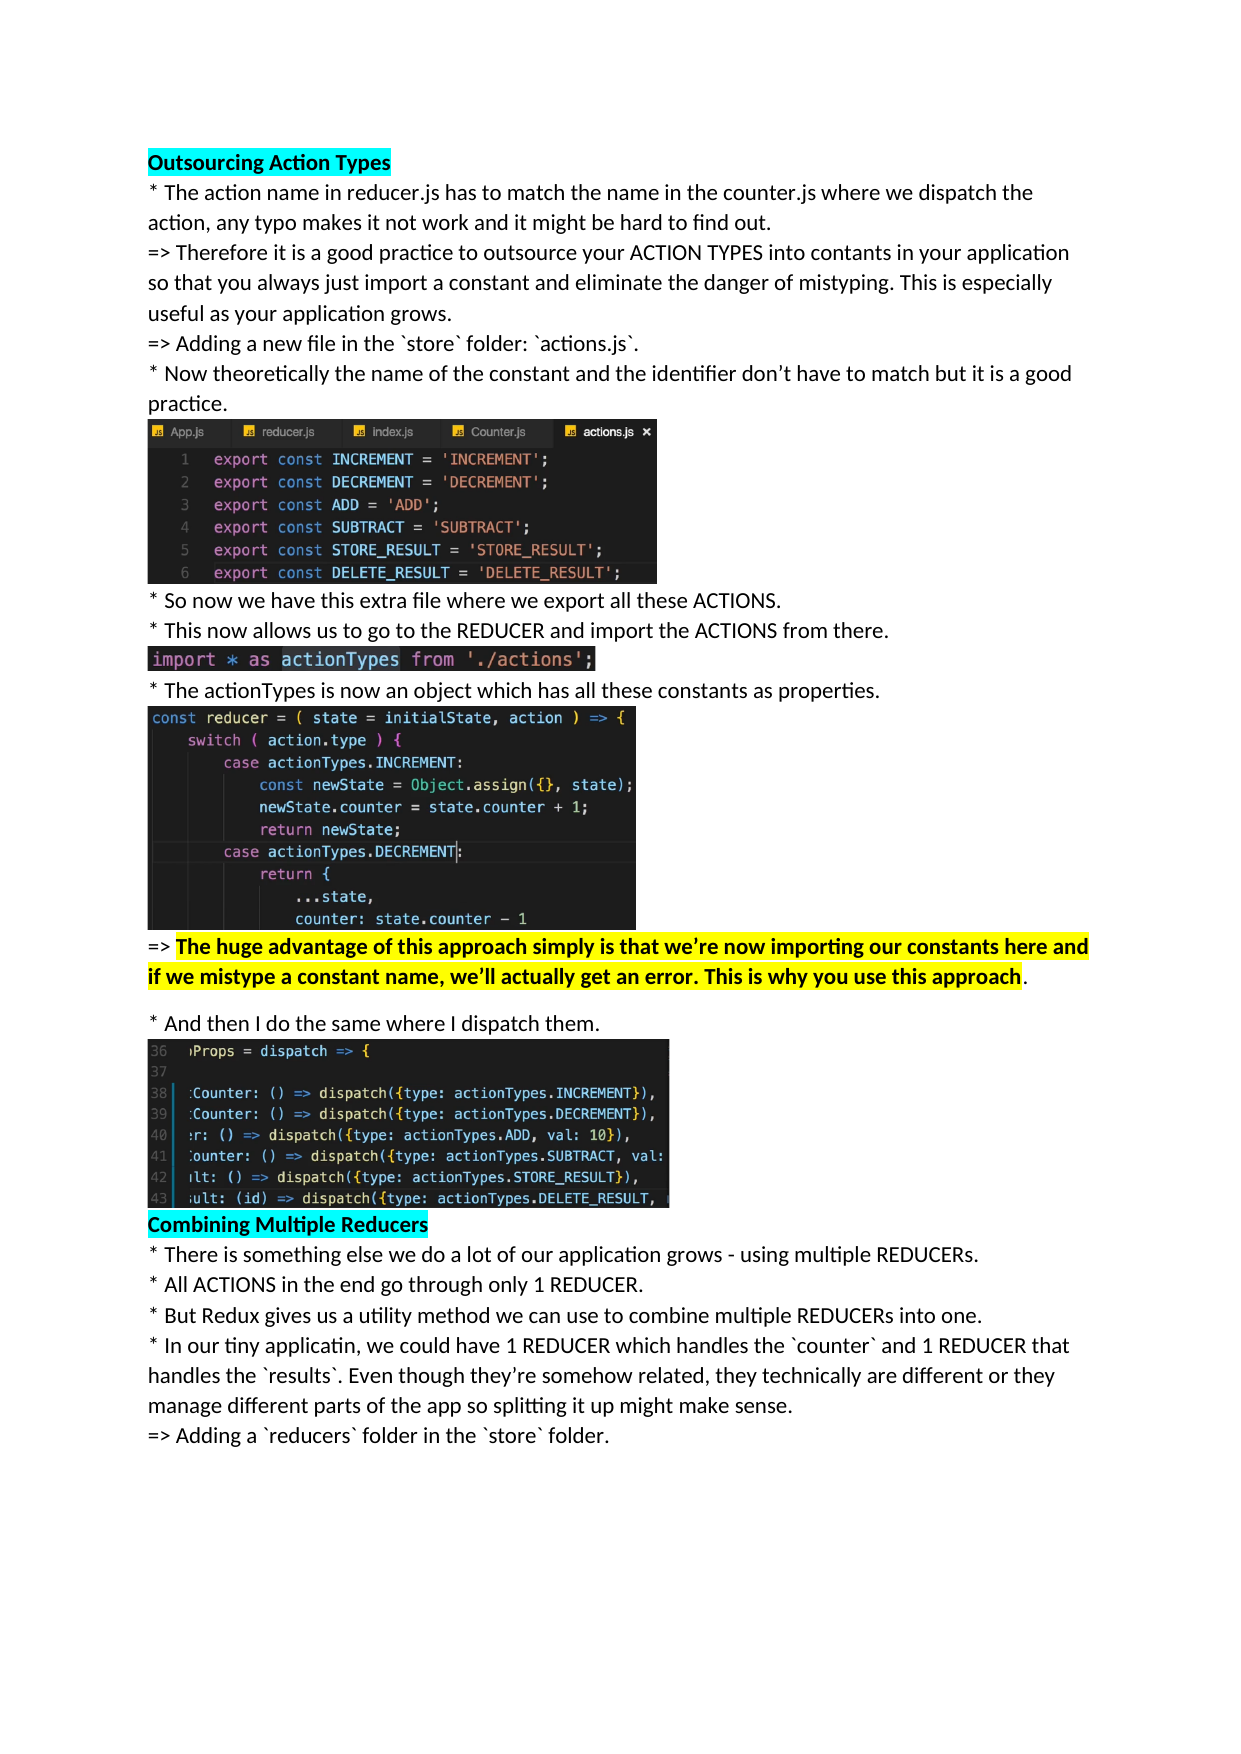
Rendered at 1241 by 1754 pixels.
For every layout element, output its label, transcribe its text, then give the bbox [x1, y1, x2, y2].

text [148, 1009, 1093, 1449]
picture [147, 419, 657, 584]
picture [147, 1039, 670, 1208]
picture [147, 706, 636, 930]
picture [147, 646, 596, 671]
